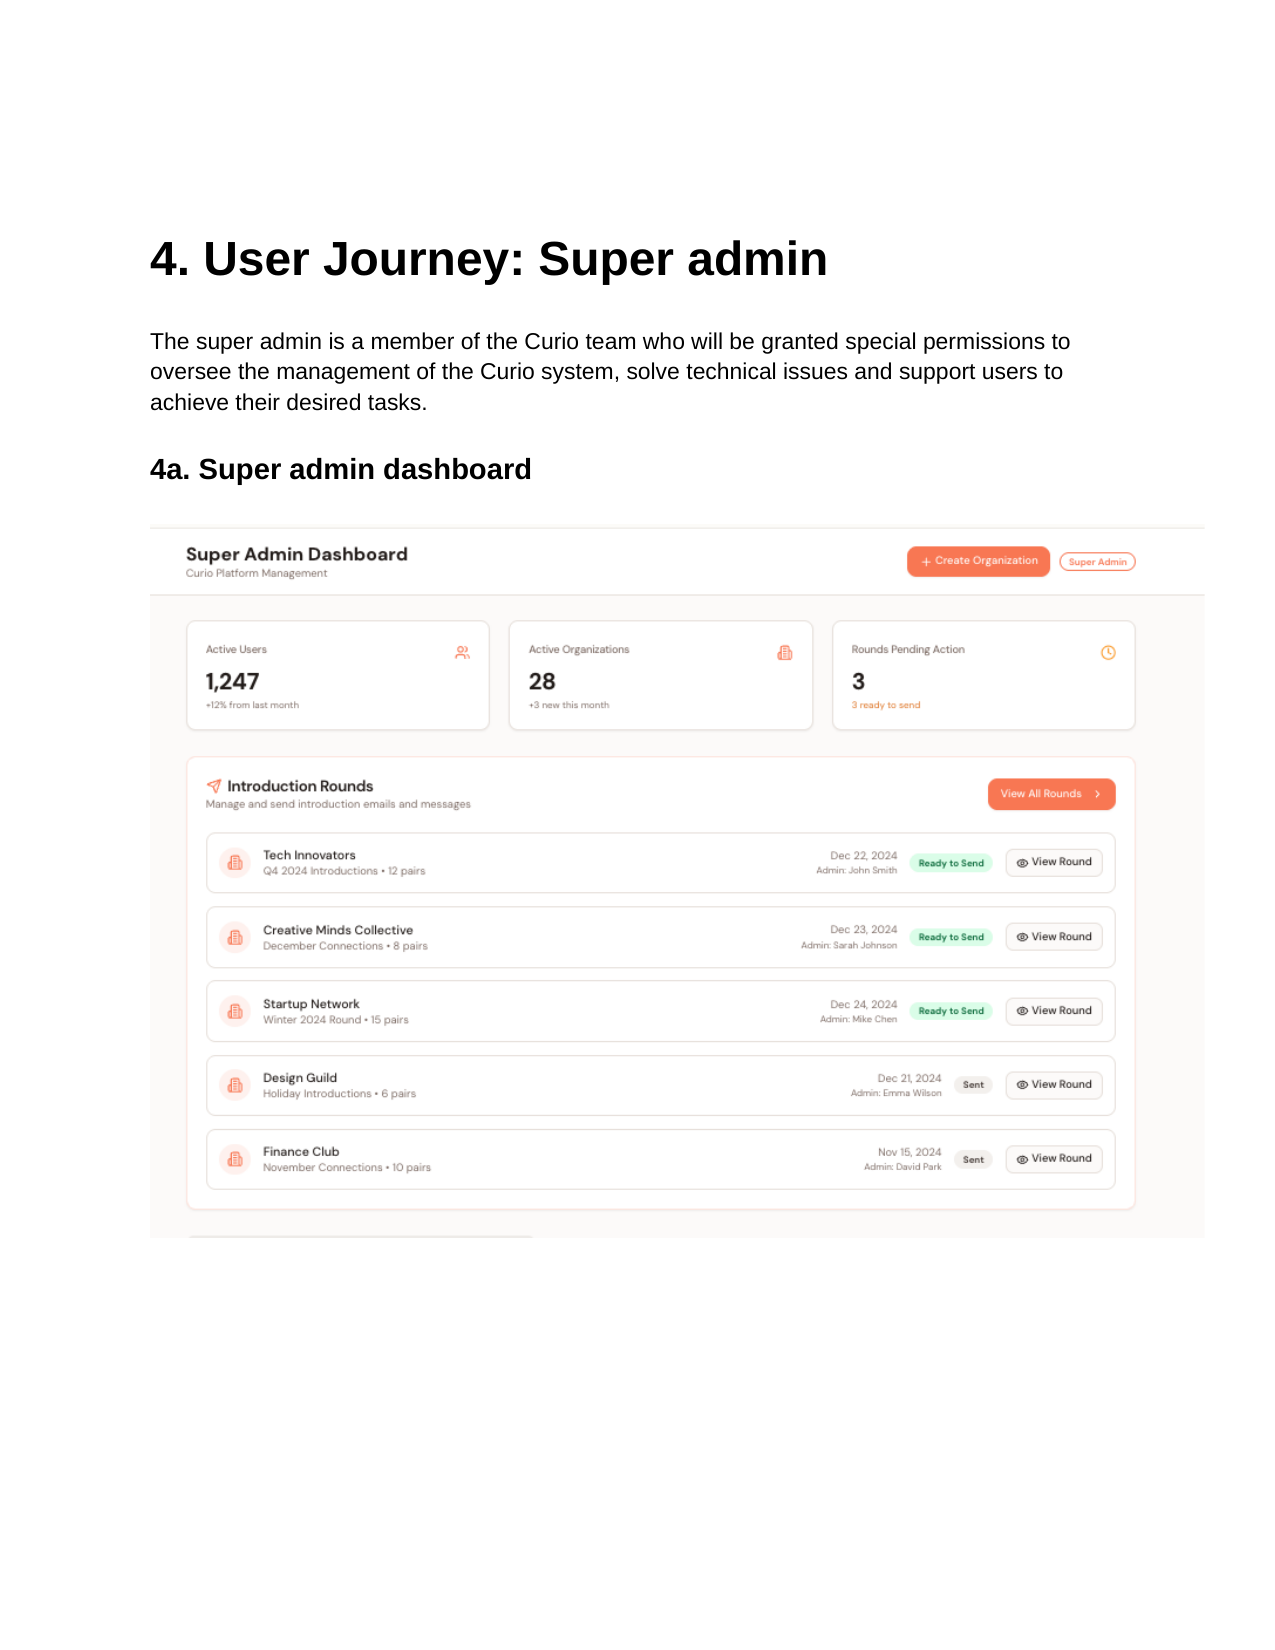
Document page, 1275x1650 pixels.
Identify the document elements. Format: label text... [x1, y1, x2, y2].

subtitle 4a. Super admin dashboard [150, 452, 1125, 486]
text The super admin is a member of the Curio team who will be granted special permissions to oversee the management of the Curio system, solve technical issues and support users to achieve their desired tasks. [150, 328, 1125, 415]
subtitle 4. User Journey: Super admin [150, 230, 1125, 285]
picture [150, 524, 1205, 1238]
